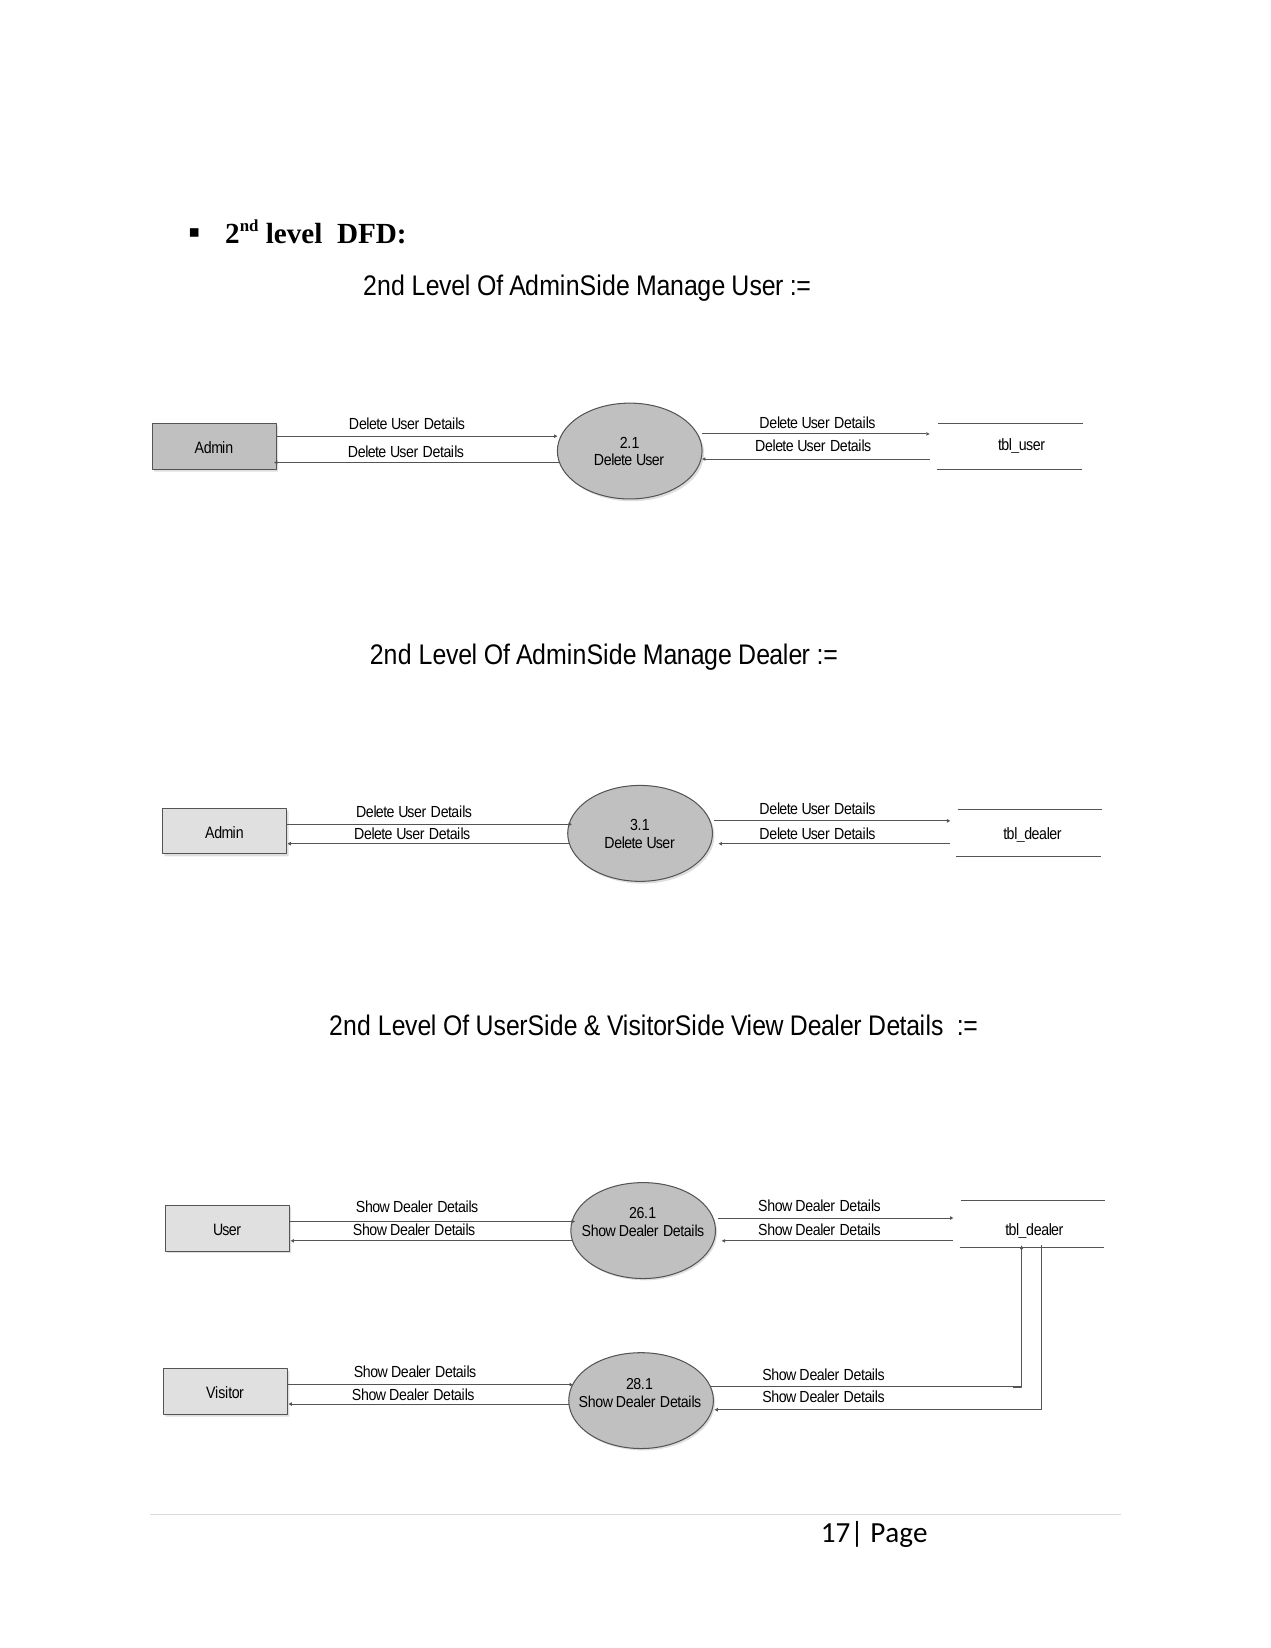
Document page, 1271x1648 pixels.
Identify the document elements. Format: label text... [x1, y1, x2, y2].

list 2nd level DFD: [187, 216, 1121, 250]
